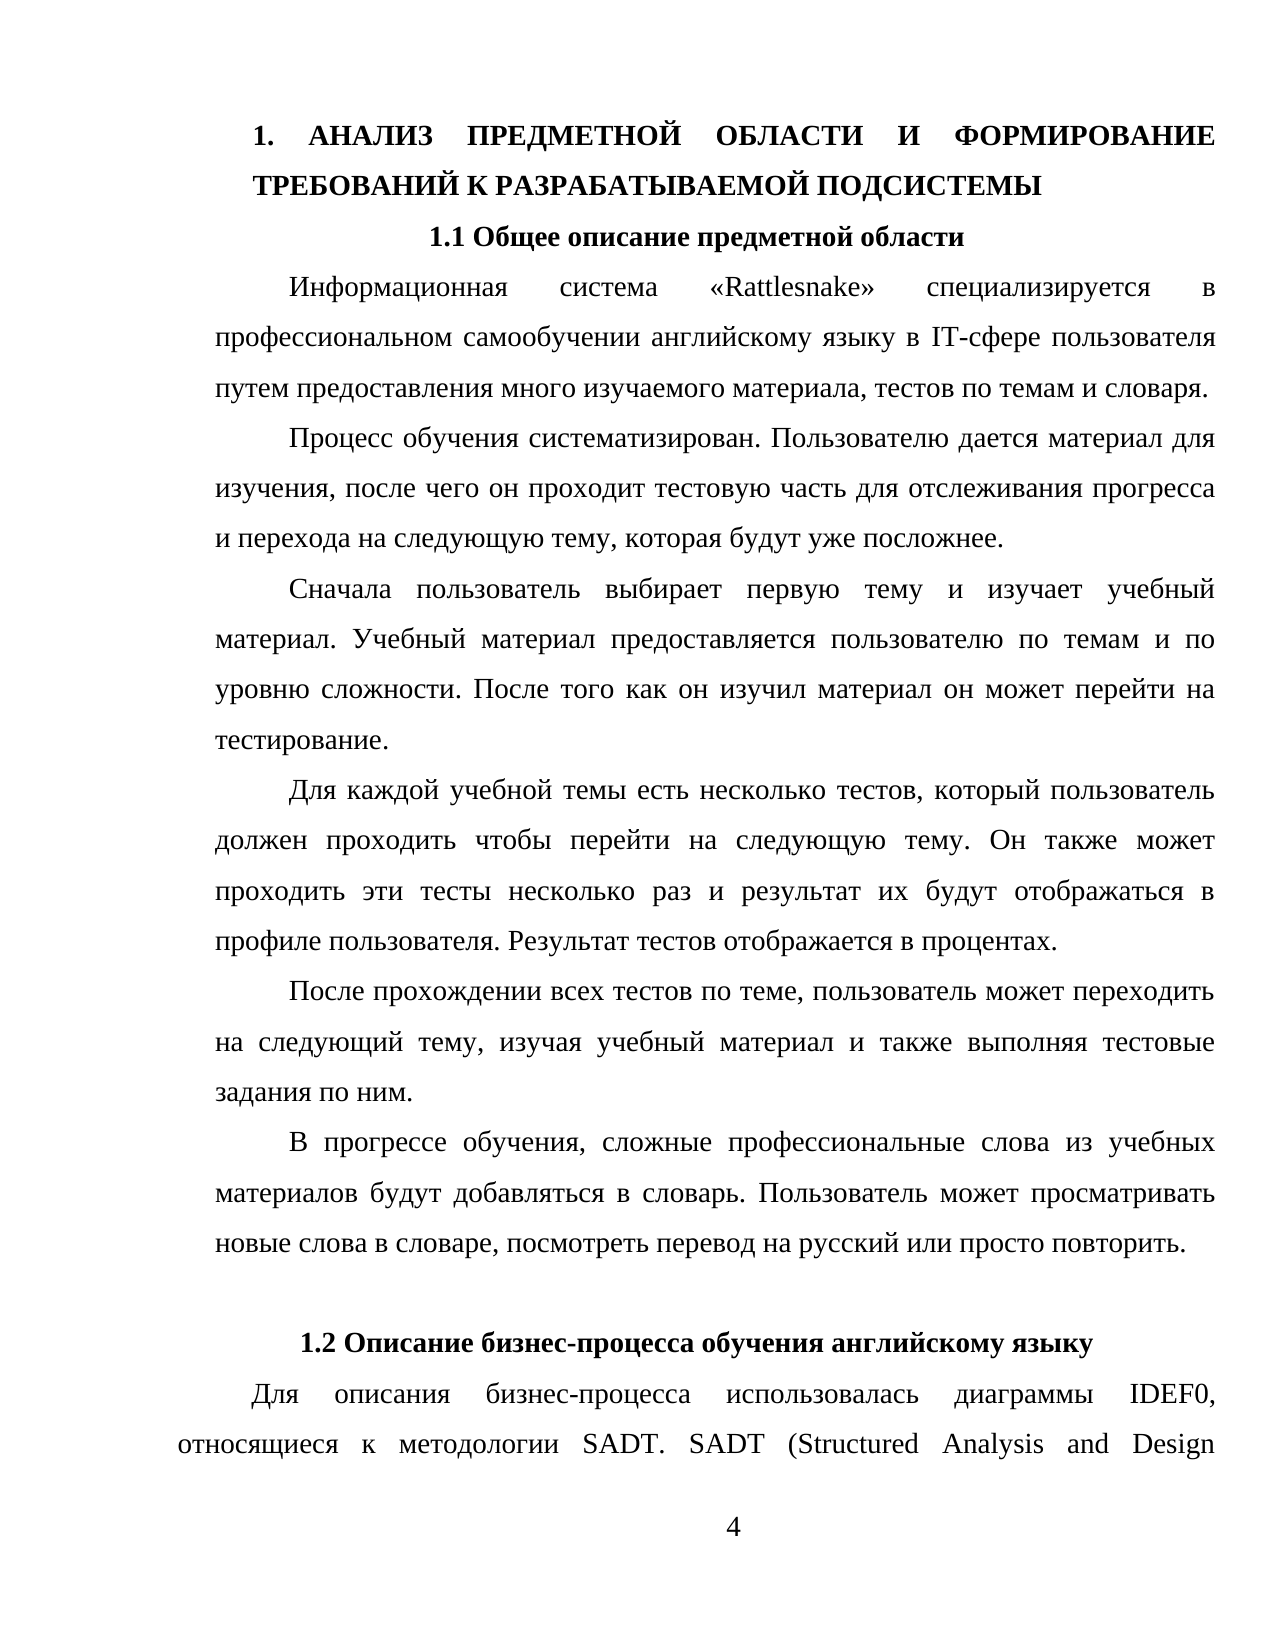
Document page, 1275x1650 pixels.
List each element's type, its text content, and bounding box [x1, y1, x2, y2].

text Процесс обучения систематизирован. Пользователю дается материал для изучения, после чего он проходит тестовую часть для отслеживания прогресса и перехода на следующую тему, которая будут уже посложнее. [215, 420, 1216, 554]
text После прохождении всех тестов по теме, пользователь может переходить на следующий тему, изучая учебный материал и также выполняя тестовые задания по ним. [215, 973, 1216, 1108]
text Для каждой учебной темы есть несколько тестов, который пользователь должен проходить чтобы перейти на следующую тему. Он также может проходить эти тесты несколько раз и результат их будут отображаться в профиле пользователя. Результат тестов отображается в процентах. [215, 772, 1216, 957]
subtitle 1.2 Описание бизнес-процесса обучения английскому языку [177, 1326, 1216, 1359]
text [177, 1376, 1216, 1460]
subtitle 1. анализ предметной области и ФОРМИРОВАНИЕ требованиЙ к разрабатываемой подсистемы [252, 118, 1216, 202]
subtitle 1.1 Общее описание предметной области [177, 219, 1216, 252]
text Сначала пользователь выбирает первую тему и изучает учебный материал. Учебный материал предоставляется пользователю по темам и по уровню сложности. После того как он изучил материал он может перейти на тестирование. [215, 571, 1216, 755]
text Информационная система «Rattlesnake» специализируется в профессиональном самообучении английскому языку в IT-сфере пользователя путем предоставления много изучаемого материала, тестов по темам и словаря. [215, 269, 1216, 403]
text В прогрессе обучения, сложные профессиональные слова из учебных материалов будут добавляться в словарь. Пользователь может просматривать новые слова в словаре, посмотреть перевод на русский или просто повторить. [215, 1124, 1216, 1258]
